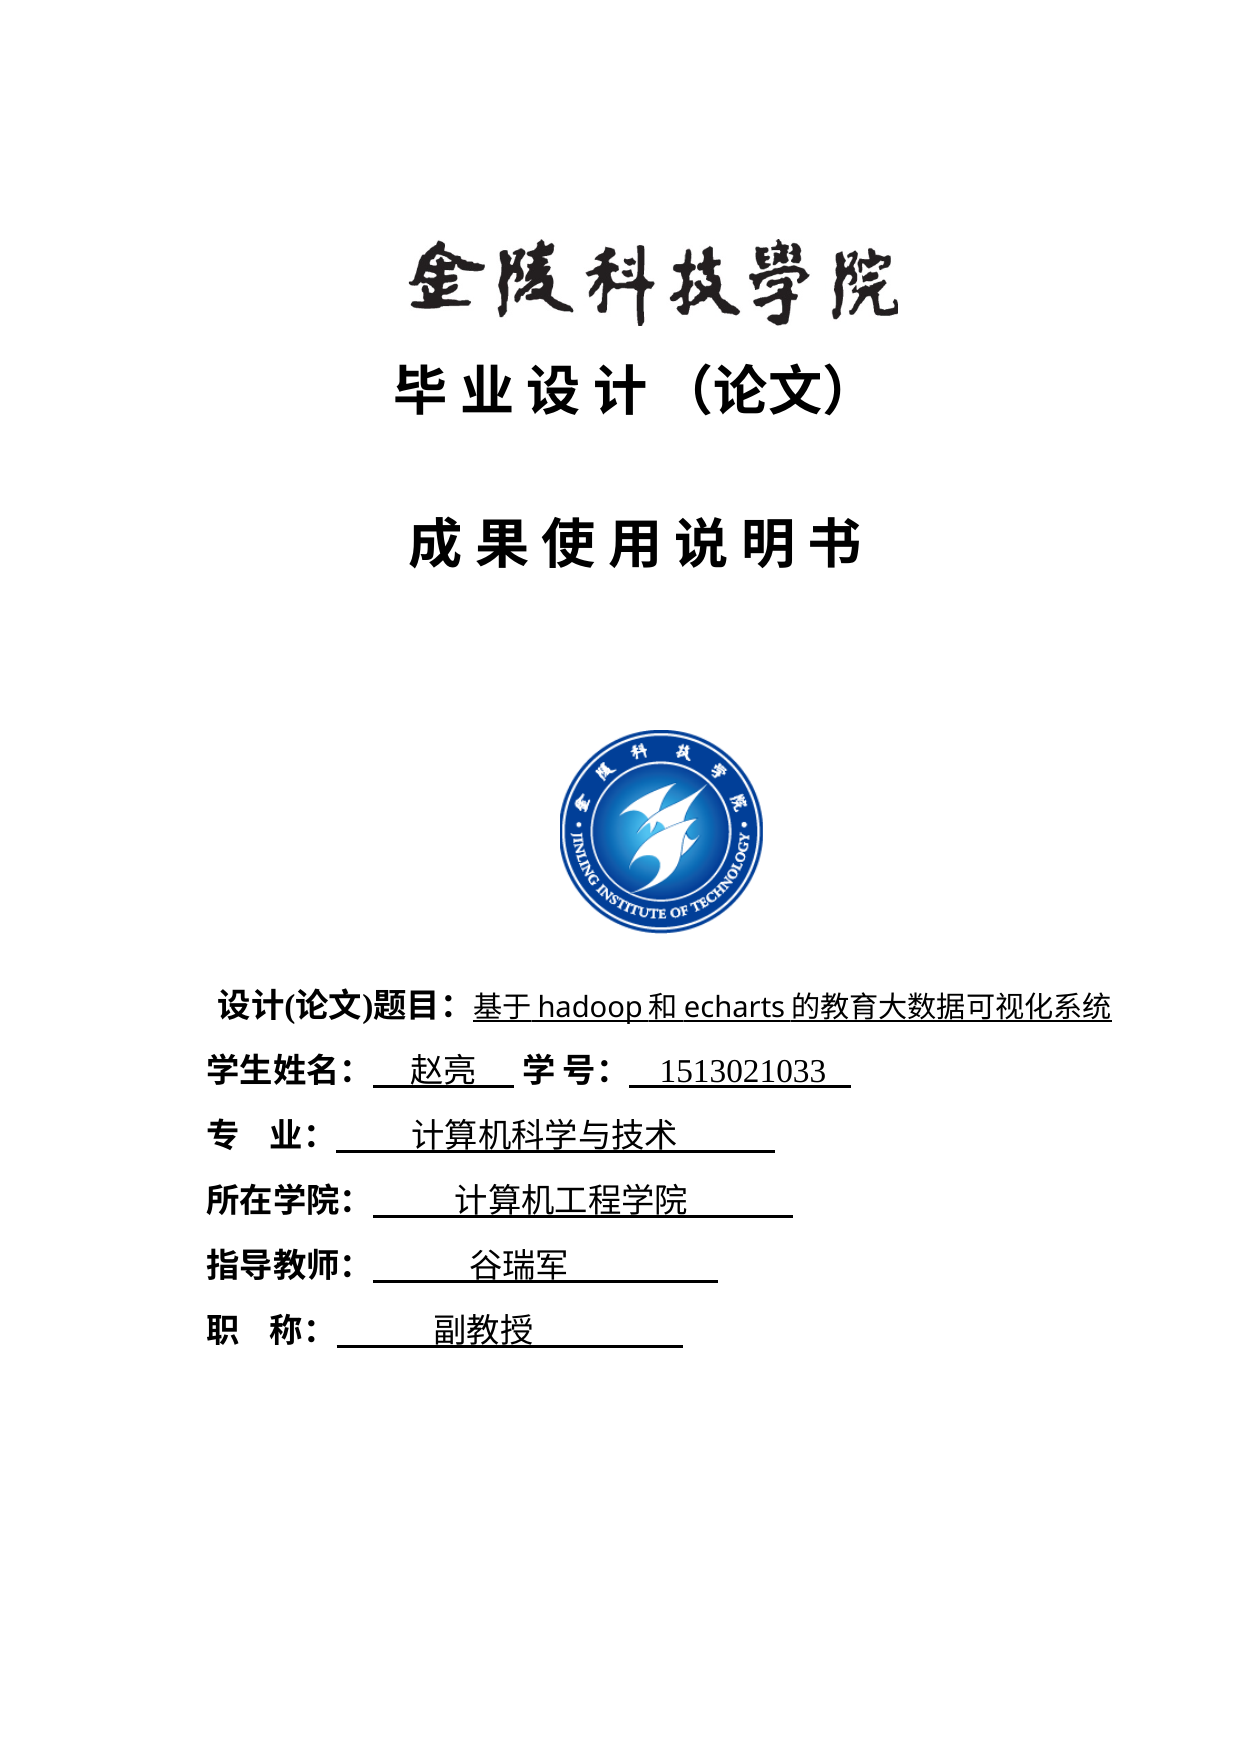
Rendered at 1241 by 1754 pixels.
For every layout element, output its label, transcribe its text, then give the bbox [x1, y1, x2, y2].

text 设计(论文)题目：基于hadoop和echarts的教育大数据可视化系统 [201, 971, 1122, 1036]
text 职 称： 副教授 [148, 1296, 1122, 1361]
text 所在学院： 计算机工程学院 [148, 1166, 1122, 1231]
text 学生姓名： 赵亮 学 号： 1513021033 [148, 1036, 1122, 1101]
text 专 业： 计算机科学与技术 [148, 1101, 1122, 1166]
text 指导教师： 谷瑞军 [148, 1231, 1122, 1296]
text 成 果 使 用 说 明 书 [148, 491, 1122, 588]
text 毕 业 设 计 （论文） [148, 338, 1122, 436]
picture [408, 239, 898, 326]
picture [560, 730, 763, 934]
